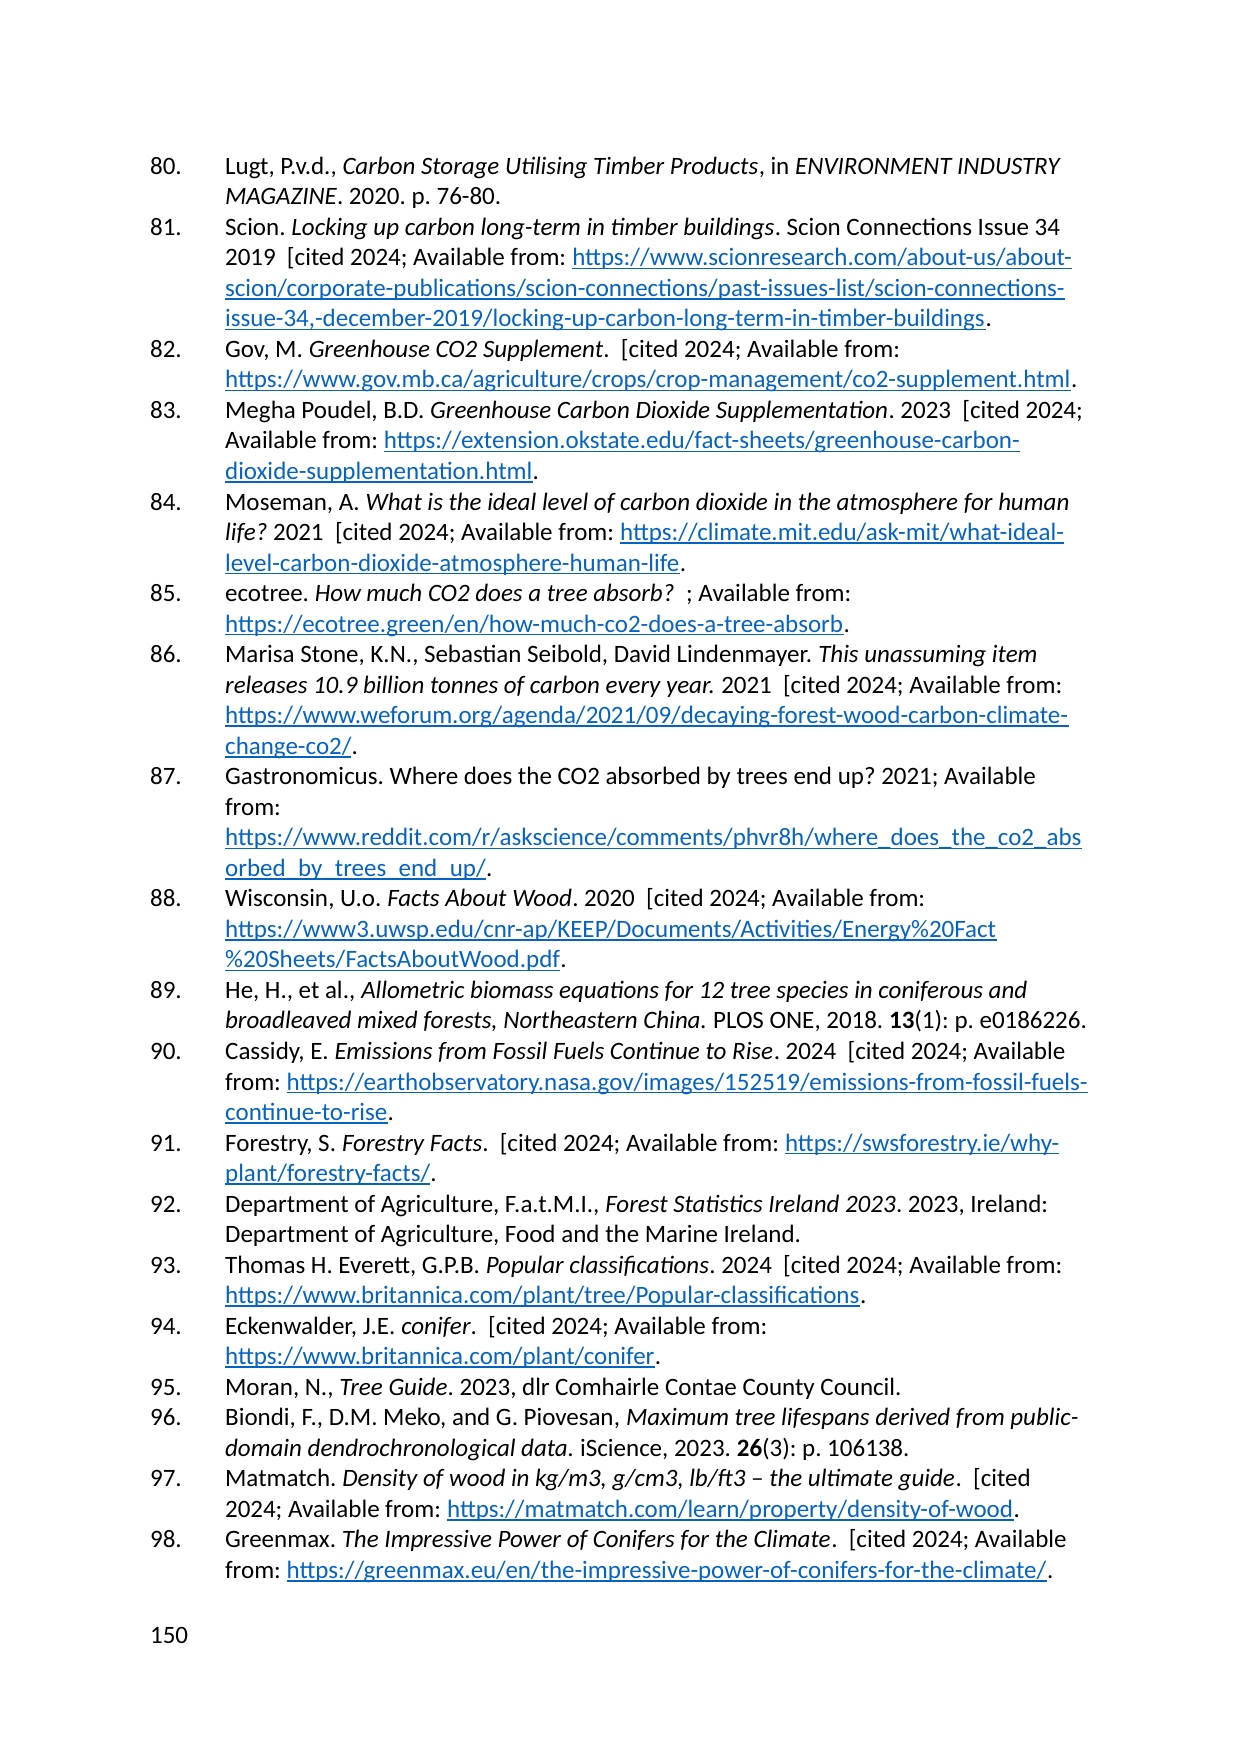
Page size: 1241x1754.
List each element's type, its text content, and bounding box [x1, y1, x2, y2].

text 95. Moran, N., Tree Guide. 2023, dlr Comhairle Contae County Council. [150, 1371, 1090, 1401]
text 86. Marisa Stone, K.N., Sebastian Seibold, David Lindenmayer. This unassuming item releases 10.9 billion tonnes of carbon every year. 2021 [cited 2024; Available from: https://www.weforum.org/agenda/2021/09/decaying-forest-wood-carbon-climate-change-co2/. [150, 638, 1090, 760]
text 89. He, H., et al., Allometric biomass equations for 12 tree species in coniferous and broadleaved mixed forests, Northeastern China. PLOS ONE, 2018. 13(1): p. e0186226. [150, 974, 1090, 1035]
text 96. Biondi, F., D.M. Meko, and G. Piovesan, Maximum tree lifespans derived from public-domain dendrochronological data. iScience, 2023. 26(3): p. 106138. [150, 1401, 1090, 1462]
text 87. Gastronomicus. Where does the CO2 absorbed by trees end up? 2021; Available from: https://www.reddit.com/r/askscience/comments/phvr8h/where_does_the_co2_absorbed_by_trees_end_up/. [150, 760, 1090, 882]
text 82. Gov, M. Greenhouse CO2 Supplement. [cited 2024; Available from: https://www.gov.mb.ca/agriculture/crops/crop-management/co2-supplement.html. [150, 333, 1090, 394]
text 83. Megha Poudel, B.D. Greenhouse Carbon Dioxide Supplementation. 2023 [cited 2024; Available from: https://extension.okstate.edu/fact-sheets/greenhouse-carbon-dioxide-supplementation.html. [150, 394, 1090, 486]
text 92. Department of Agriculture, F.a.t.M.I., Forest Statistics Ireland 2023. 2023, Ireland: Department of Agriculture, Food and the Marine Ireland. [150, 1188, 1090, 1249]
text 80. Lugt, P.v.d., Carbon Storage Utilising Timber Products, in ENVIRONMENT INDUSTRY MAGAZINE. 2020. p. 76-80. [150, 150, 1090, 211]
text 81. Scion. Locking up carbon long-term in timber buildings. Scion Connections Issue 34 2019 [cited 2024; Available from: https://www.scionresearch.com/about-us/about-scion/corporate-publications/scion-connections/past-issues-list/scion-connections-issue-34,-december-2019/locking-up-carbon-long-term-in-timber-buildings. [150, 211, 1090, 333]
text 97. Matmatch. Density of wood in kg/m3, g/cm3, lb/ft3 – the ultimate guide. [cited 2024; Available from: https://matmatch.com/learn/property/density-of-wood. [150, 1462, 1090, 1523]
text 85. ecotree. How much CO2 does a tree absorb? ; Available from: https://ecotree.green/en/how-much-co2-does-a-tree-absorb. [150, 577, 1090, 638]
text 91. Forestry, S. Forestry Facts. [cited 2024; Available from: https://swsforestry.ie/why-plant/forestry-facts/. [150, 1127, 1090, 1188]
text 98. Greenmax. The Impressive Power of Conifers for the Climate. [cited 2024; Available from: https://greenmax.eu/en/the-impressive-power-of-conifers-for-the-climate/. [150, 1523, 1090, 1584]
text 93. Thomas H. Everett, G.P.B. Popular classifications. 2024 [cited 2024; Available from: https://www.britannica.com/plant/tree/Popular-classifications. [150, 1249, 1090, 1310]
text 84. Moseman, A. What is the ideal level of carbon dioxide in the atmosphere for human life? 2021 [cited 2024; Available from: https://climate.mit.edu/ask-mit/what-ideal-level-carbon-dioxide-atmosphere-human-life. [150, 486, 1090, 577]
text 90. Cassidy, E. Emissions from Fossil Fuels Continue to Rise. 2024 [cited 2024; Available from: https://earthobservatory.nasa.gov/images/152519/emissions-from-fossil-fuels-continue-to-rise. [150, 1035, 1090, 1127]
text 88. Wisconsin, U.o. Facts About Wood. 2020 [cited 2024; Available from: https://www3.uwsp.edu/cnr-ap/KEEP/Documents/Activities/Energy%20Fact%20Sheets/FactsAboutWood.pdf. [150, 882, 1090, 974]
text 94. Eckenwalder, J.E. conifer. [cited 2024; Available from: https://www.britannica.com/plant/conifer. [150, 1310, 1090, 1371]
